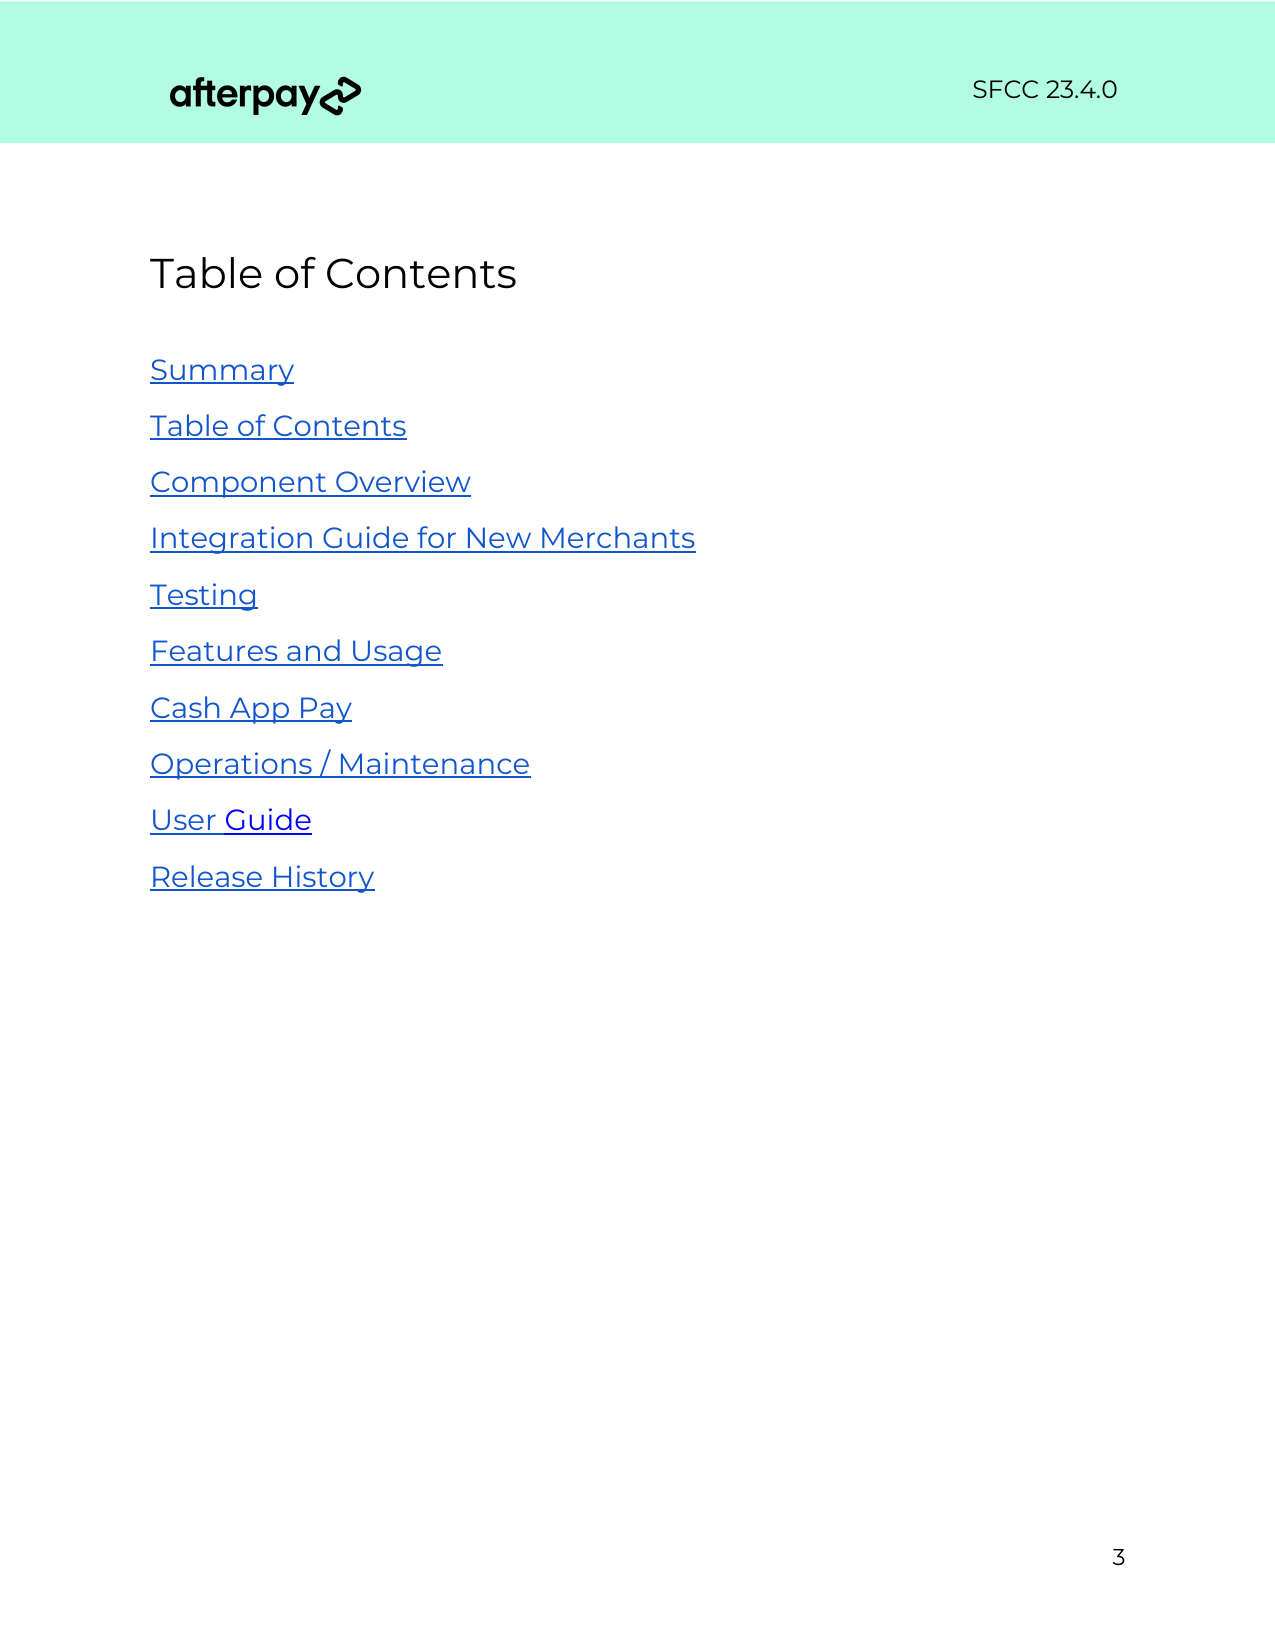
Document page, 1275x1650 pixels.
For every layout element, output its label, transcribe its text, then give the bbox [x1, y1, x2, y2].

text Table of Contents [150, 408, 1125, 443]
text User Guide [150, 802, 1125, 838]
text Component Overview [150, 464, 1125, 500]
subtitle Table of Contents [150, 248, 1125, 299]
picture [134, 48, 397, 144]
text Features and Usage [150, 633, 1125, 669]
text Summary [150, 352, 1125, 387]
text Integration Guide for New Merchants [150, 521, 1125, 556]
text Release History [150, 859, 1125, 894]
text Operations / Maintenance [150, 746, 1125, 782]
text Testing [150, 577, 1125, 613]
text Cash App Pay [150, 690, 1125, 725]
